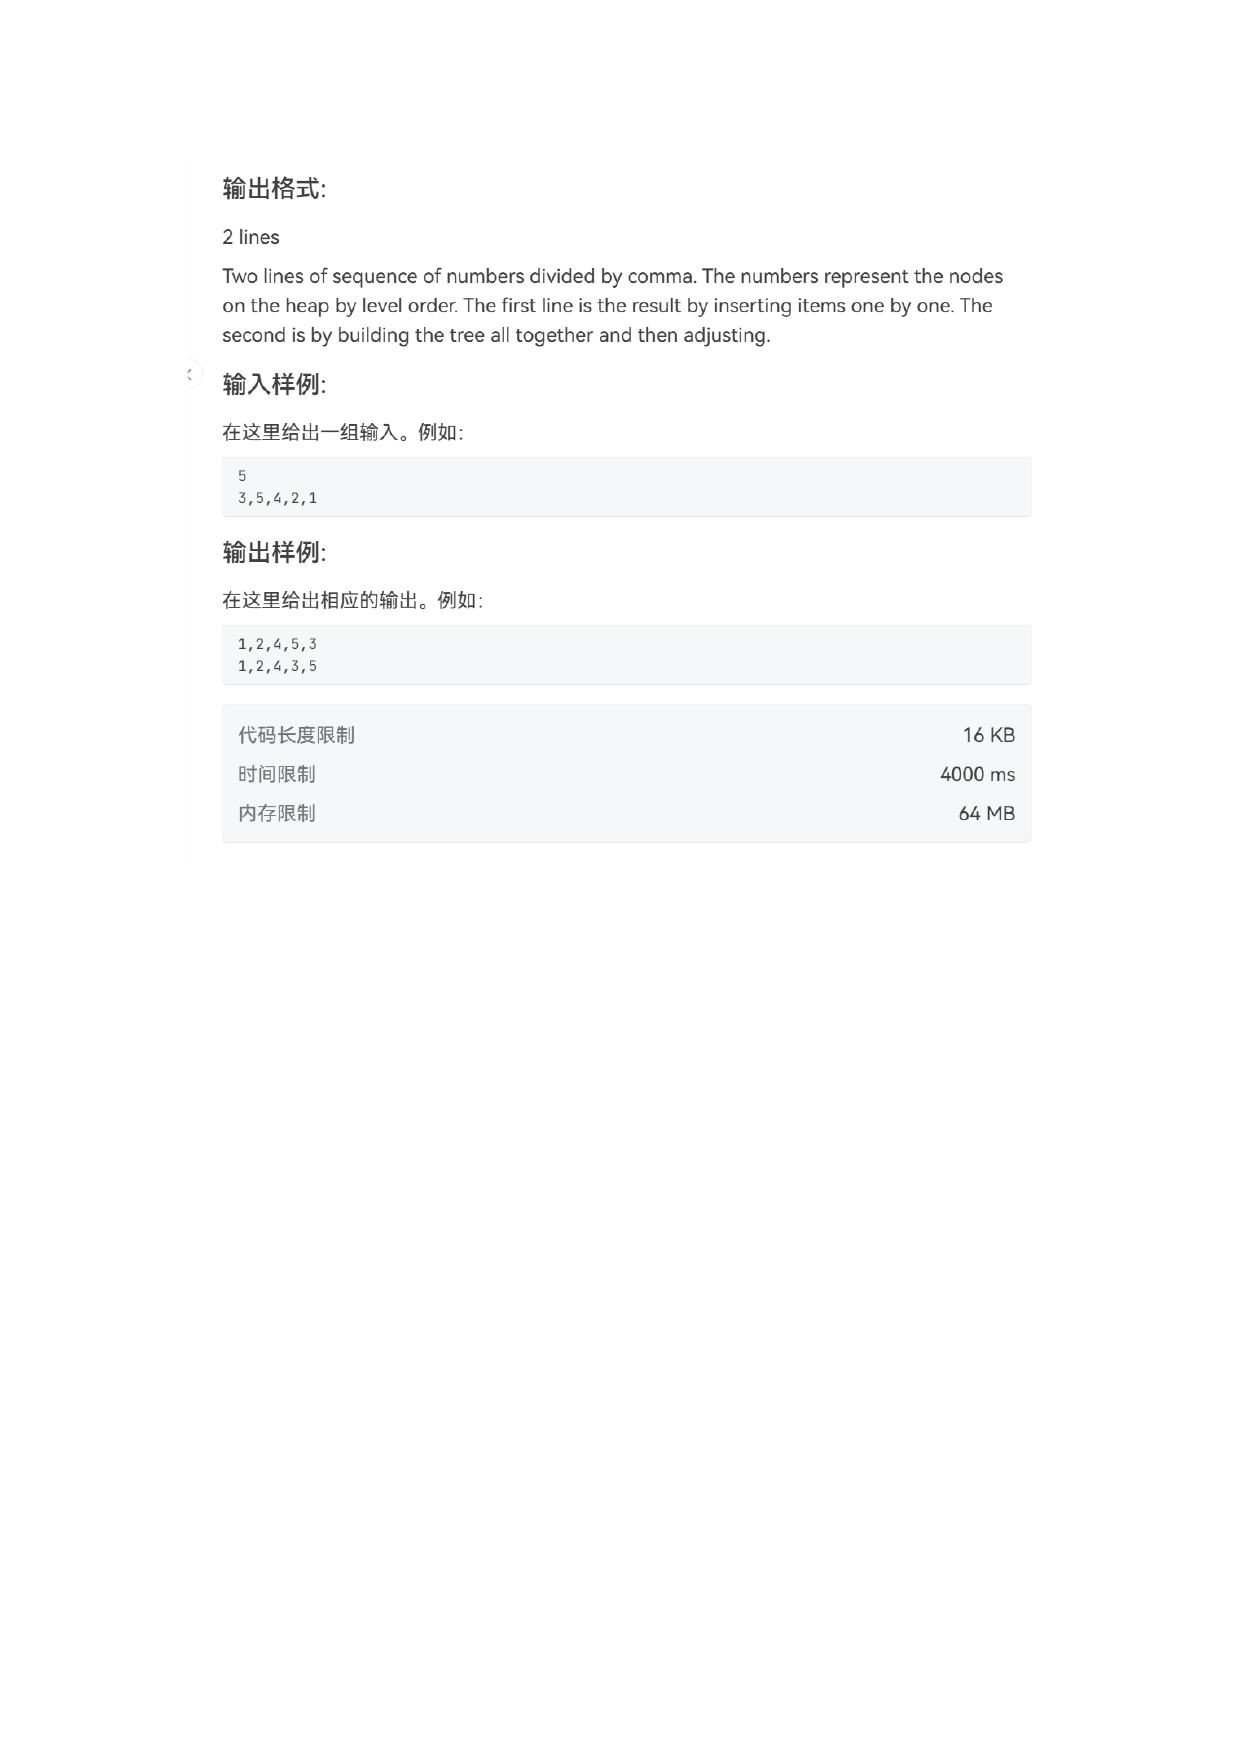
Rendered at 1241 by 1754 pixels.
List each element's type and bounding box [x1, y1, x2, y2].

picture [187, 162, 1053, 864]
